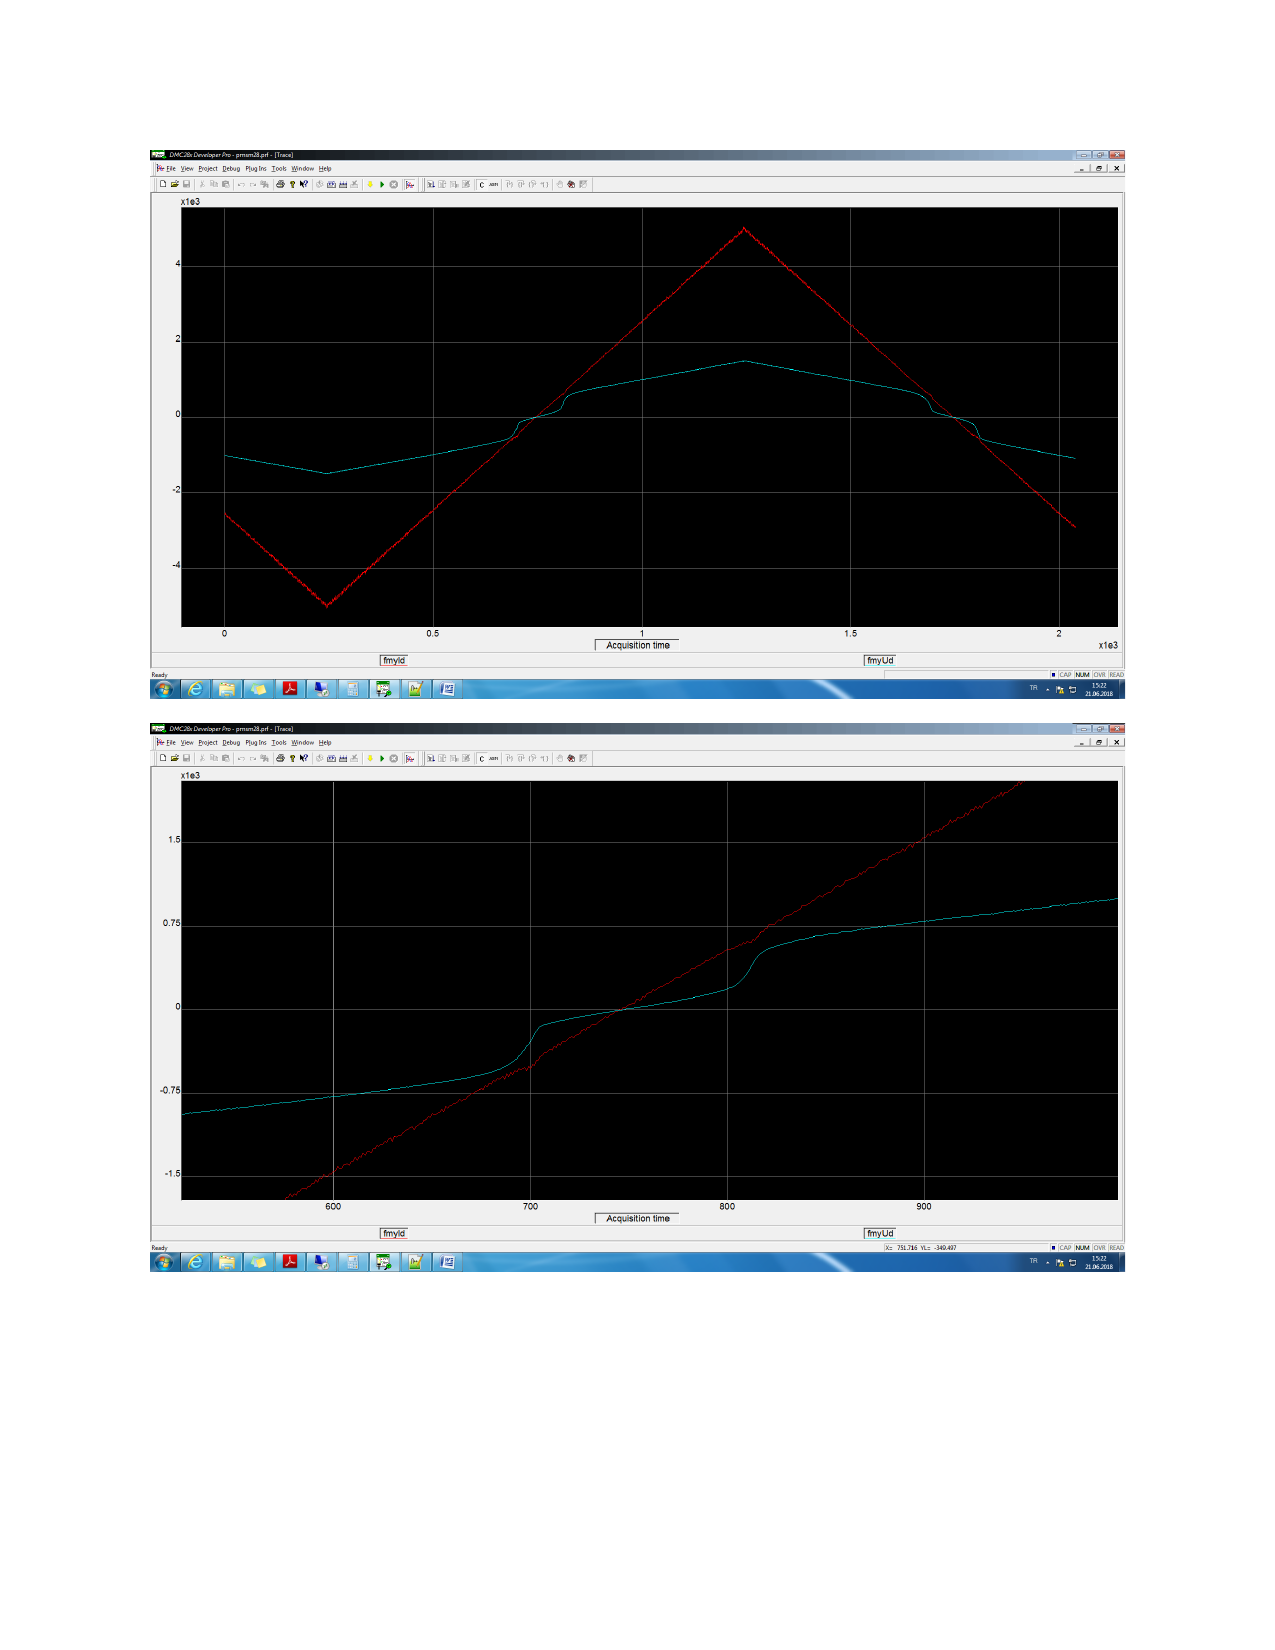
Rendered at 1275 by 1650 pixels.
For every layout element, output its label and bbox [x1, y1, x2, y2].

picture [150, 150, 1125, 699]
picture [150, 723, 1125, 1272]
